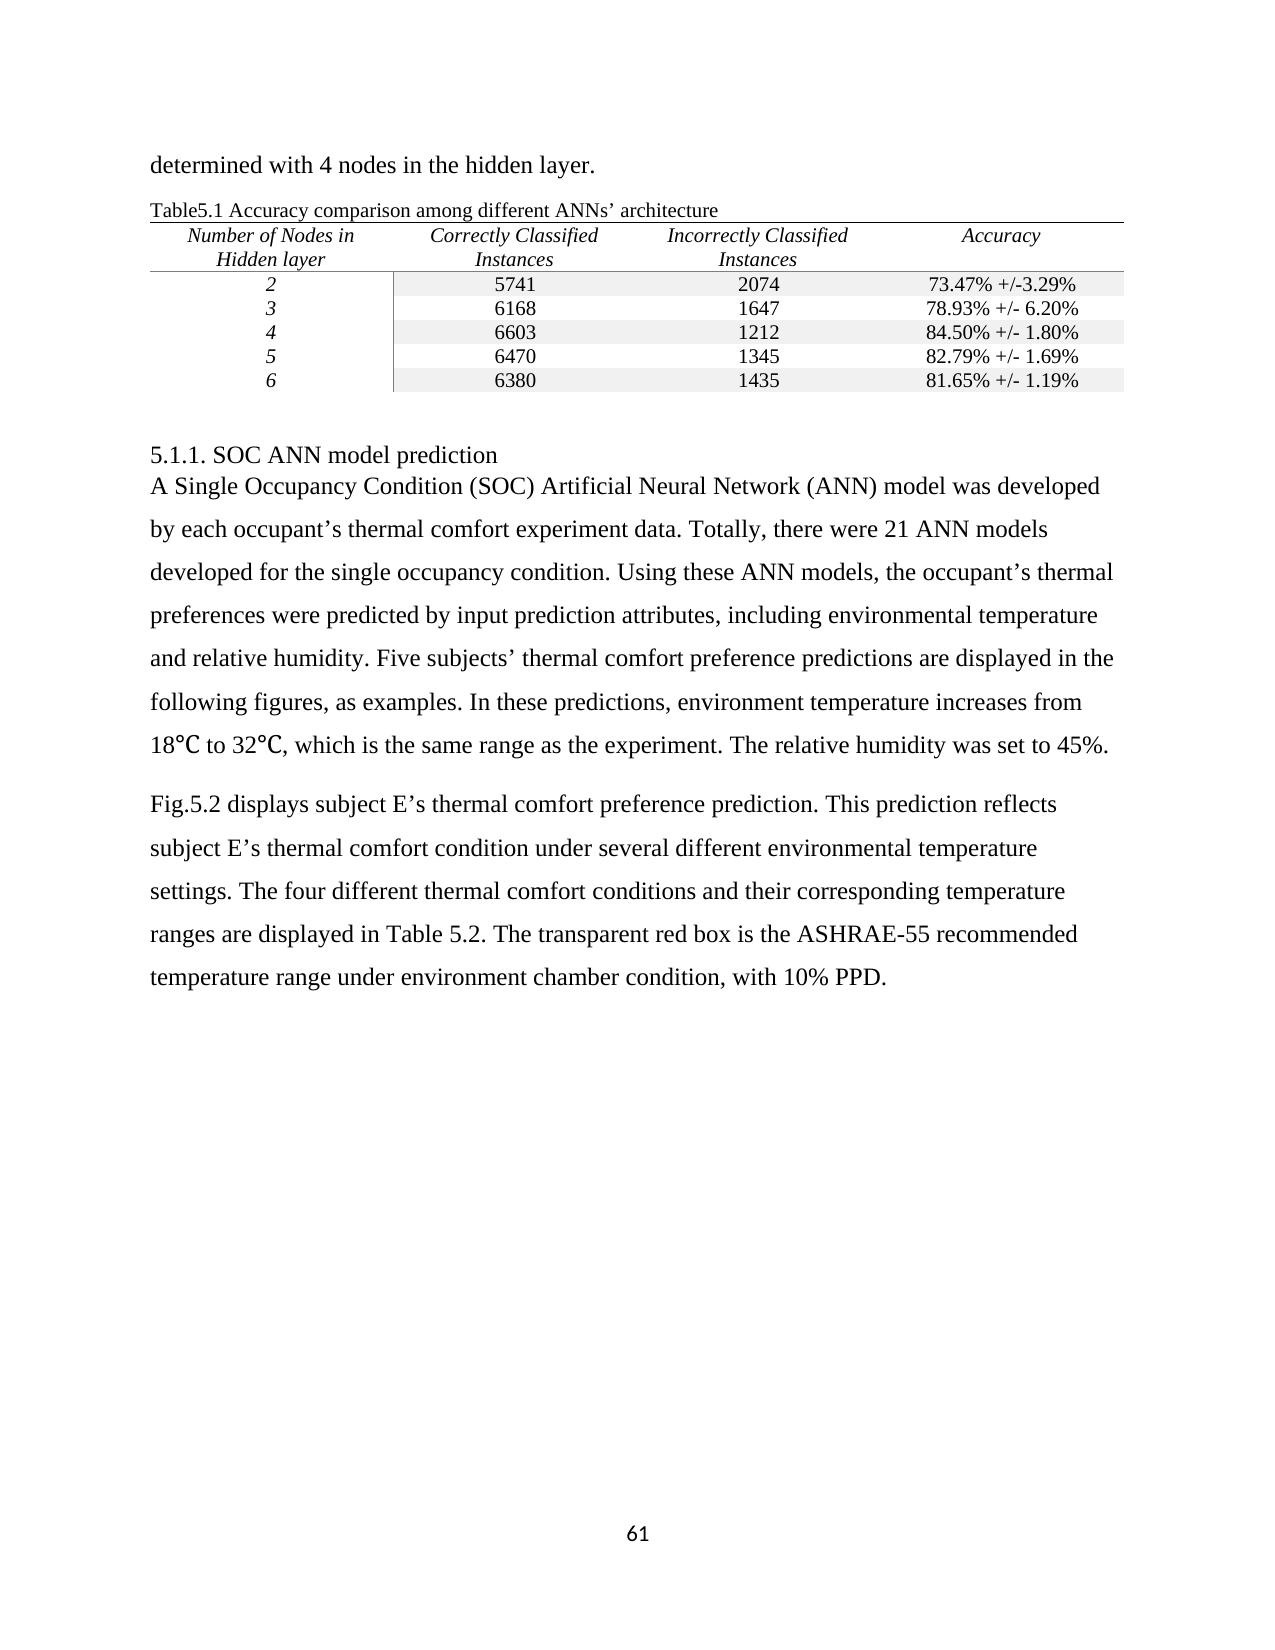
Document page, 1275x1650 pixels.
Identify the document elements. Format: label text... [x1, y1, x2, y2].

table_cell 78.93% +/- 6.20% [880, 296, 1124, 320]
table_cell 6 [150, 368, 393, 392]
text Table5.1 Accuracy comparison among different ANNs’ architecture [150, 198, 1125, 222]
table_header Accuracy [880, 223, 1124, 271]
table_cell 6470 [394, 344, 637, 368]
table_cell 5 [150, 344, 393, 368]
table_cell 2 [150, 272, 393, 296]
table_cell 6603 [394, 320, 637, 344]
table_header Number of Nodes in Hidden layer [150, 223, 393, 271]
table_header Incorrectly Classified Instances [637, 223, 880, 271]
subtitle 5.1.1. SOC ANN model prediction [150, 440, 1125, 469]
text A Single Occupancy Condition (SOC) Artificial Neural Network (ANN) model was developed by each occupant’s thermal comfort experiment data. Totally, there were 21 ANN models developed for the single occupancy condition. Using these ANN models, the occupant’s thermal preferences were predicted by input prediction attributes, including environmental temperature and relative humidity. Five subjects’ thermal comfort preference predictions are displayed in the following figures, as examples. In these predictions, environment temperature increases from 18℃ to 32℃, which is the same range as the experiment. The relative humidity was set to 45%. [150, 471, 1125, 758]
table_cell 1647 [637, 296, 880, 320]
table_cell 4 [150, 320, 393, 344]
table_cell 6380 [394, 368, 637, 392]
table_cell 84.50% +/- 1.80% [880, 320, 1124, 344]
table_cell 73.47% +/-3.29% [880, 272, 1124, 296]
text Fig.5.2 displays subject E’s thermal comfort preference prediction. This prediction reflects subject E’s thermal comfort condition under several different environmental temperature settings. The four different thermal comfort conditions and their corresponding temperature ranges are displayed in Table 5.2. The transparent red box is the ASHRAE-55 recommended temperature range under environment chamber condition, with 10% PPD. [150, 789, 1125, 991]
table_cell 1435 [637, 368, 880, 392]
table_cell 2074 [637, 272, 880, 296]
table_cell 1212 [637, 320, 880, 344]
table_cell 1345 [637, 344, 880, 368]
table_cell 5741 [394, 272, 637, 296]
table_header Correctly Classified Instances [394, 223, 637, 271]
table_cell 3 [150, 296, 393, 320]
table_cell 6168 [394, 296, 637, 320]
table_cell 81.65% +/- 1.19% [880, 368, 1124, 392]
table_cell 82.79% +/- 1.69% [880, 344, 1124, 368]
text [150, 150, 1125, 179]
